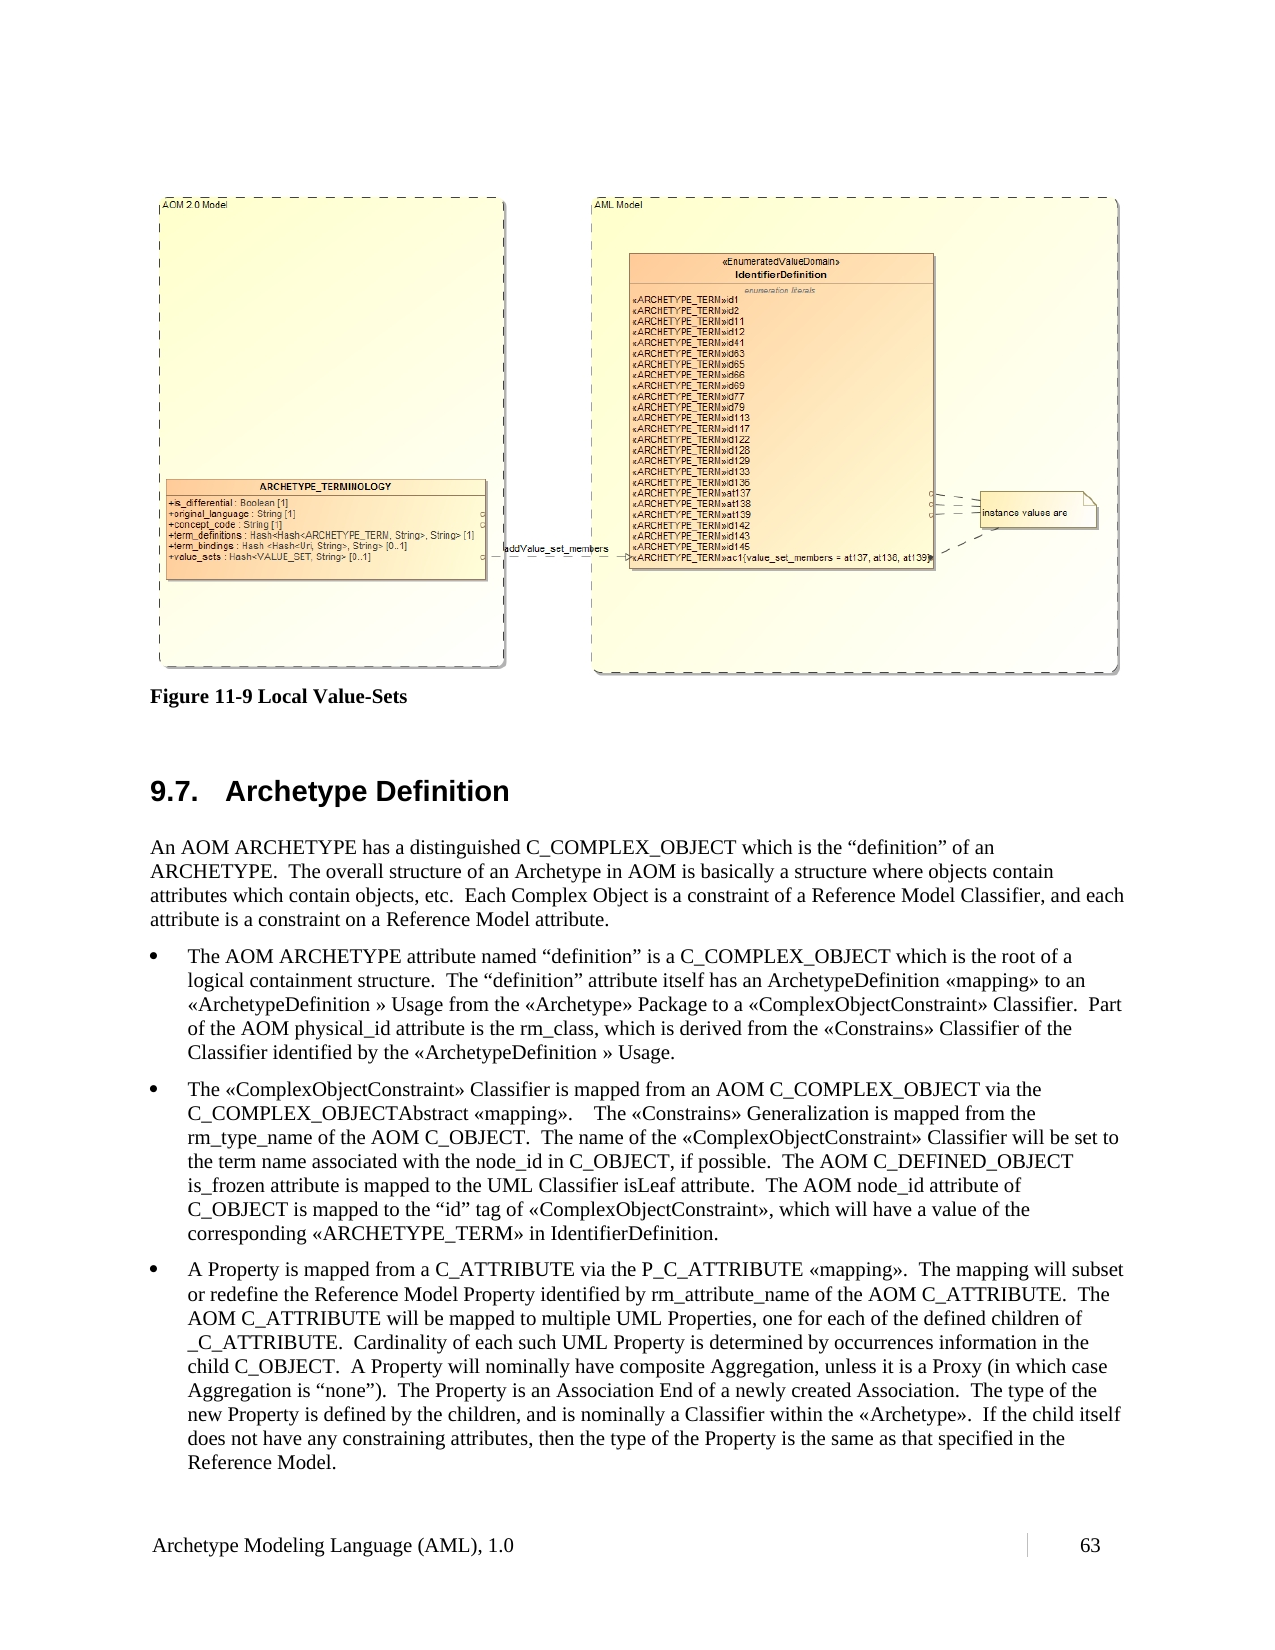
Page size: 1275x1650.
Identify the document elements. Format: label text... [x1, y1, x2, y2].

text The «ComplexObjectConstraint» Classifier is mapped from an AOM C_COMPLEX_OBJECT via the C_COMPLEX_OBJECTAbstract «mapping». The «Constrains» Generalization is mapped from the rm_type_name of the AOM C_OBJECT. The name of the «ComplexObjectConstraint» Classifier will be set to the term name associated with the node_id in C_OBJECT, if possible. The AOM C_DEFINED_OBJECT is_frozen attribute is mapped to the UML Classifier isLeaf attribute. The AOM node_id attribute of C_OBJECT is mapped to the “id” tag of «ComplexObjectConstraint», which will have a value of the corresponding «ARCHETYPE_TERM» in IdentifierDefinition. [150, 1076, 1125, 1245]
text An AOM ARCHETYPE has a distinguished C_COMPLEX_OBJECT which is the “definition” of an ARCHETYPE. The overall structure of an Archetype in AOM is basically a structure where objects contain attributes which contain objects, etc. Each Complex Object is a constraint of a Reference Model Classifier, and each attribute is a constraint on a Reference Model attribute. [150, 835, 1125, 931]
picture [150, 190, 1125, 684]
text The AOM ARCHETYPE attribute named “definition” is a C_COMPLEX_OBJECT which is the root of a logical containment structure. The “definition” attribute itself has an ArchetypeDefinition «mapping» to an «ArchetypeDefinition » Usage from the «Archetype» Package to a «ComplexObjectConstraint» Classifier. Part of the AOM physical_id attribute is the rm_class, which is derived from the «Constrains» Classifier of the Classifier identified by the «ArchetypeDefinition » Usage. [150, 944, 1125, 1064]
subtitle Archetype Definition [150, 774, 1125, 808]
text A Property is mapped from a C_ATTRIBUTE via the P_C_ATTRIBUTE «mapping». The mapping will subset or redefine the Reference Model Property identified by rm_attribute_name of the AOM C_ATTRIBUTE. The AOM C_ATTRIBUTE will be mapped to multiple UML Properties, one for each of the defined children of _C_ATTRIBUTE. Cardinality of each such UML Property is determined by occurrences information in the child C_OBJECT. A Property will nominally have composite Aggregation, unless it is a Proxy (in which case Aggregation is “none”). The Property is an Association End of a newly created Association. The type of the new Property is defined by the children, and is nominally a Classifier within the «Archetype». If the child itself does not have any constraining attributes, then the type of the Property is the same as that specified in the Reference Model. [150, 1257, 1125, 1474]
